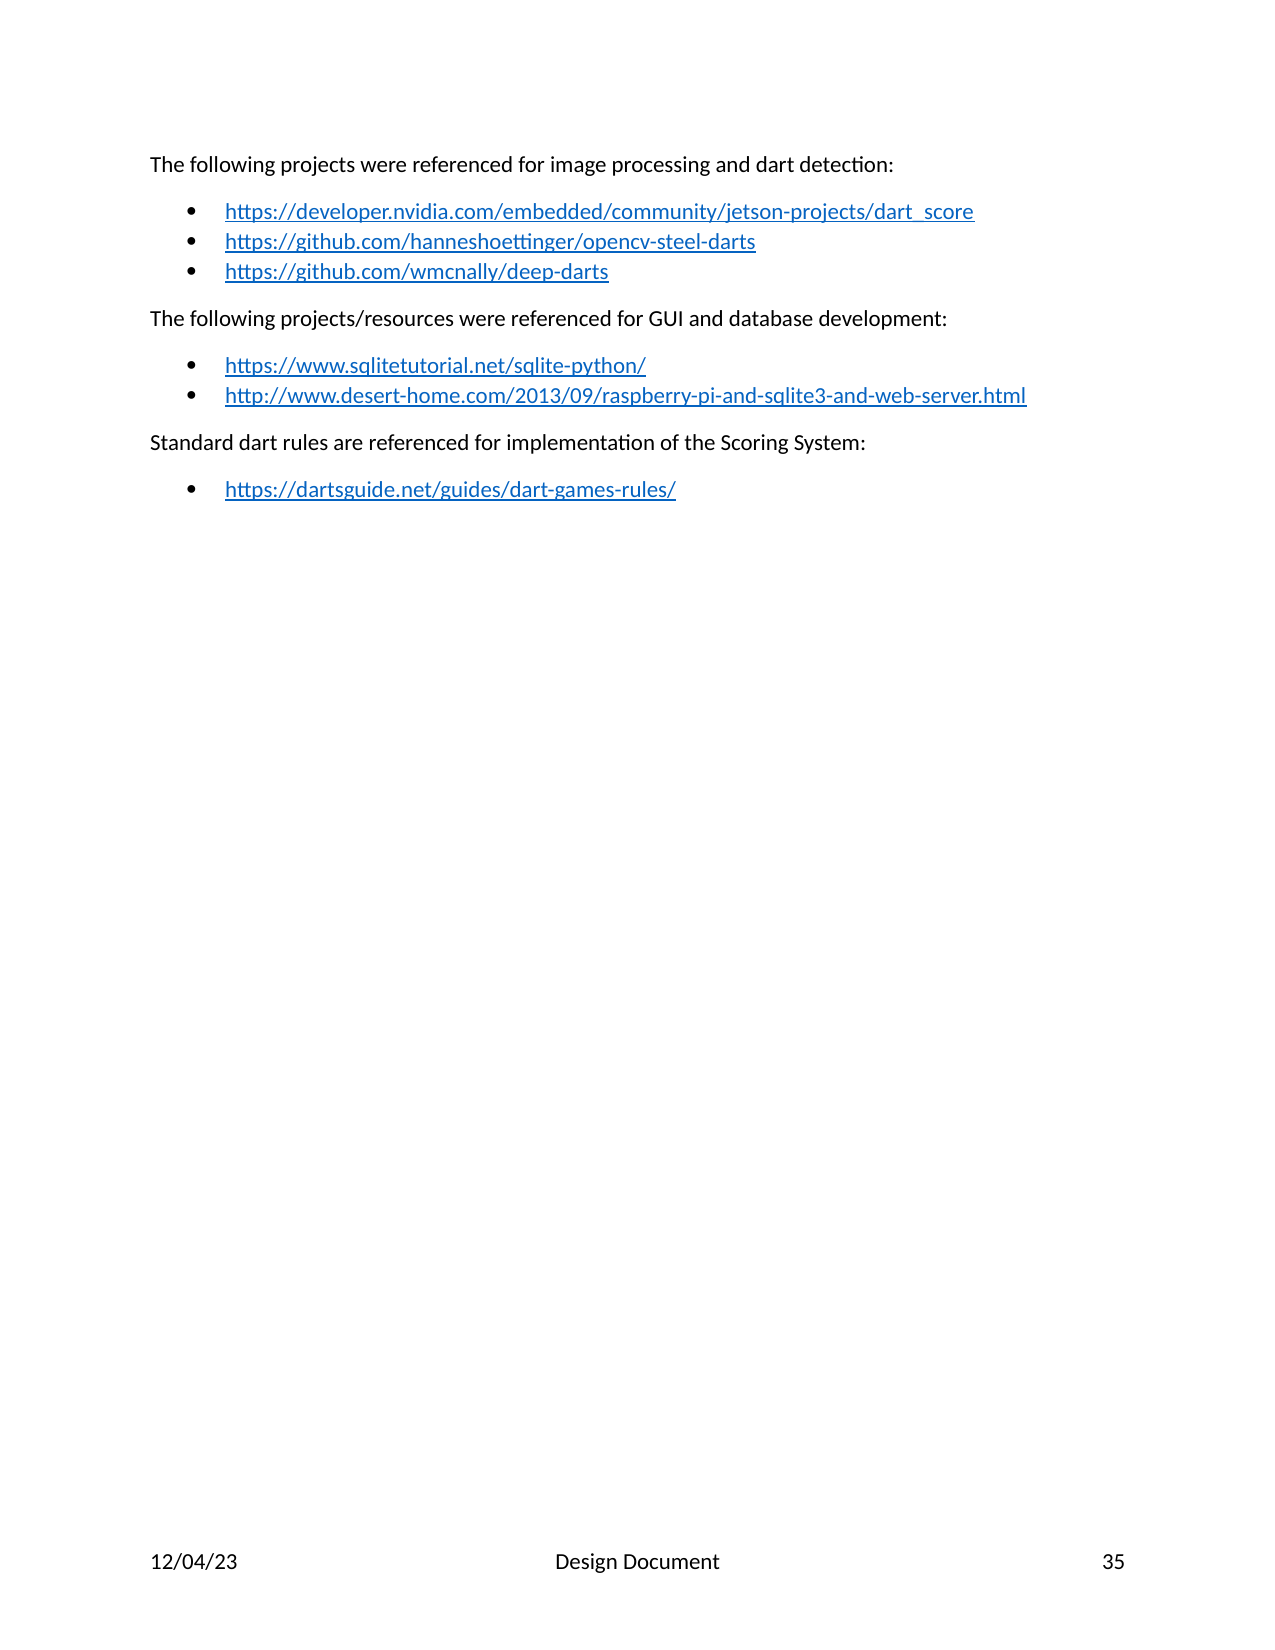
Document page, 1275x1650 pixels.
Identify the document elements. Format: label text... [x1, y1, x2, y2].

list https://github.com/hanneshoettinger/opencv-steel-darts [187, 227, 1125, 255]
text Standard dart rules are referenced for implementation of the Scoring System: [150, 428, 1125, 456]
list http://www.desert-home.com/2013/09/raspberry-pi-and-sqlite3-and-web-server.html [187, 381, 1125, 409]
list https://developer.nvidia.com/embedded/community/jetson-projects/dart_score [187, 197, 1125, 225]
list https://dartsguide.net/guides/dart-games-rules/ [187, 475, 1125, 503]
list https://www.sqlitetutorial.net/sqlite-python/ [187, 351, 1125, 379]
list https://github.com/wmcnally/deep-darts [187, 257, 1125, 285]
text The following projects were referenced for image processing and dart detection: [150, 150, 1125, 178]
text The following projects/resources were referenced for GUI and database development: [150, 304, 1125, 332]
